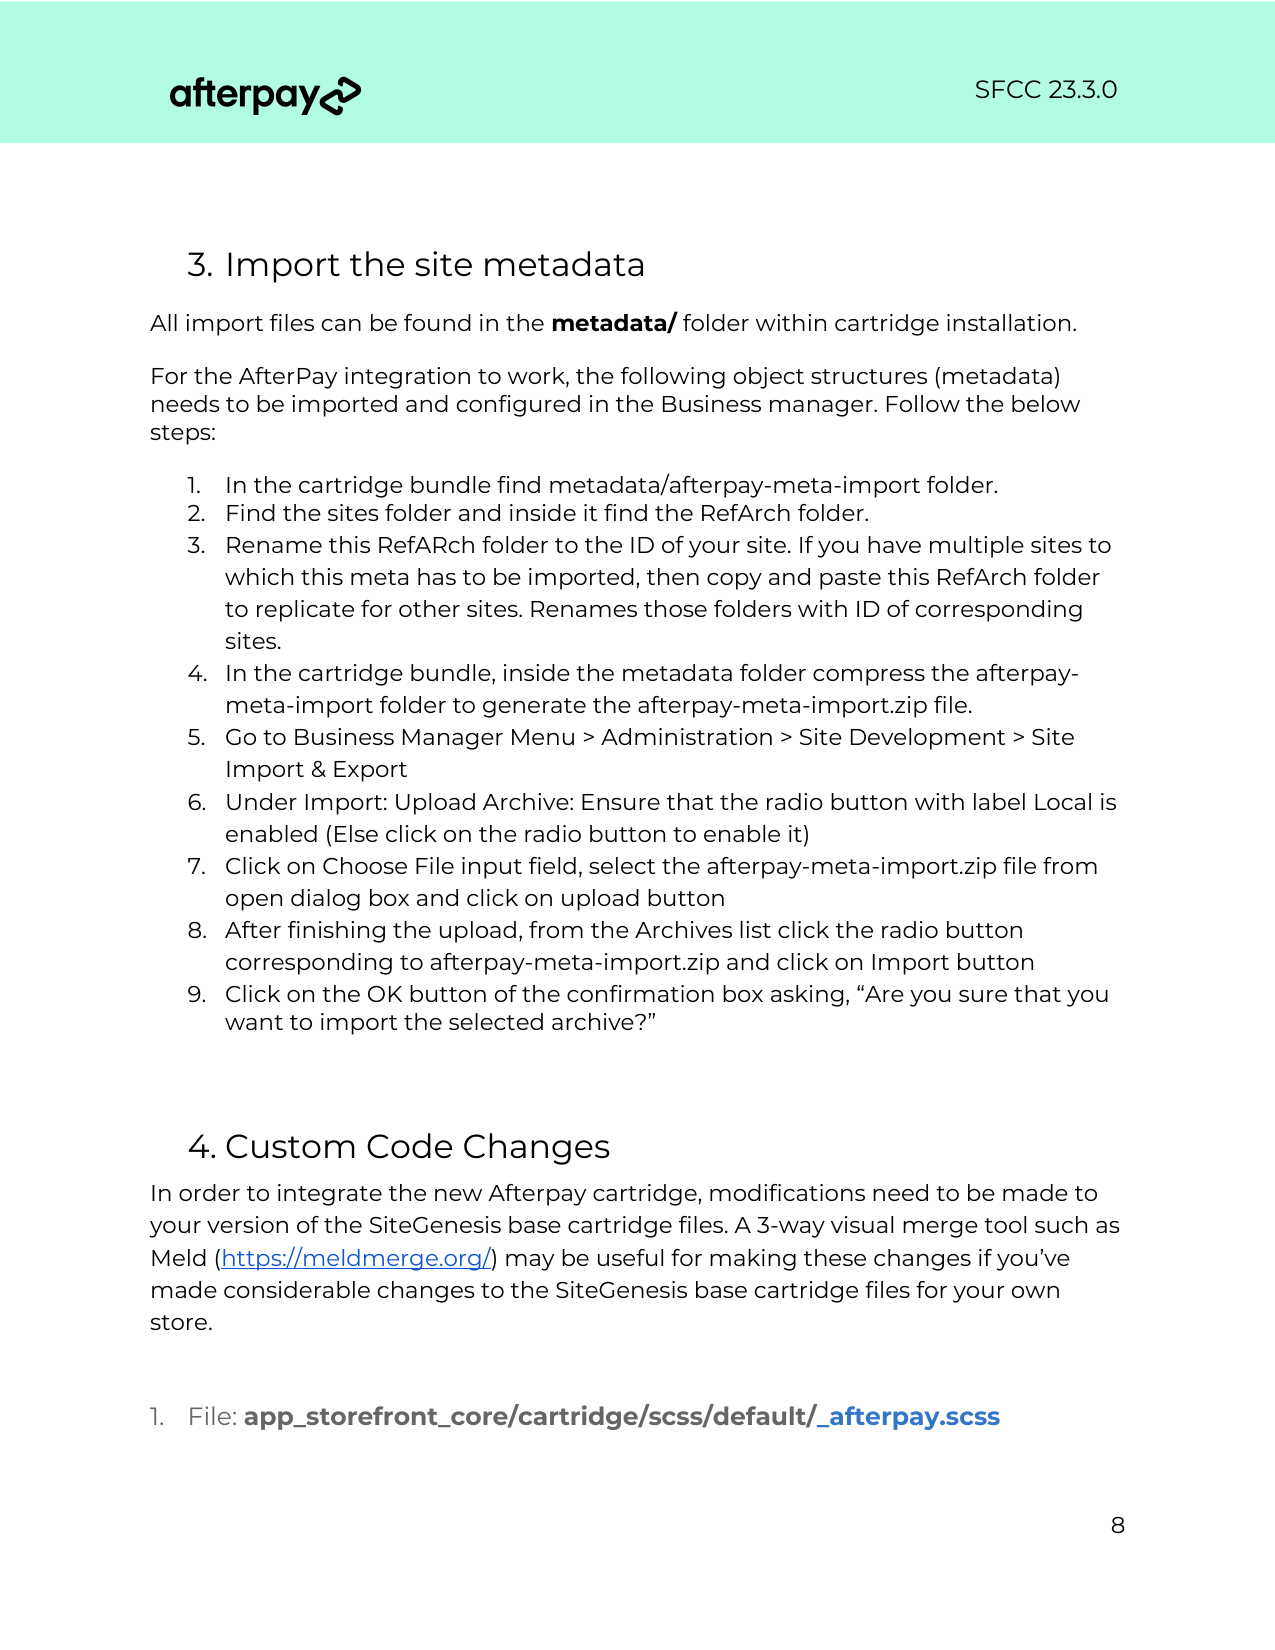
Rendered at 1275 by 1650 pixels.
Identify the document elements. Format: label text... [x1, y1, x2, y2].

list Under Import: Upload Archive: Ensure that the radio button with label Local is enabled (Else click on the radio button to enable it) [187, 788, 1125, 848]
text For the AfterPay integration to work, the following object structures (metadata) needs to be imported and configured in the Business manager. Follow the below steps: [150, 362, 1125, 446]
list After finishing the upload, from the Archives list click the radio button corresponding to afterpay-meta-import.zip and click on Import button [187, 916, 1125, 976]
list Find the sites folder and inside it find the RefArch folder. [187, 499, 1125, 527]
subtitle Custom Code Changes [187, 1126, 1125, 1167]
list In the cartridge bundle, inside the metadata folder compress the afterpay-meta-import folder to generate the afterpay-meta-import.zip file. [187, 659, 1125, 719]
text In order to integrate the new Afterpay cartridge, modifications need to be made to your version of the SiteGenesis base cartridge files. A 3-way visual merge tool such as Meld (https://meldmerge.org/) may be useful for making these changes if you’ve made considerable changes to the SiteGenesis base cartridge files for your own store. [150, 1179, 1125, 1336]
subtitle File: app_storefront_core/cartridge/scss/default/_afterpay.scss [150, 1401, 1125, 1432]
list Click on Choose File input field, select the afterpay-meta-import.zip file from open dialog box and click on upload button [187, 852, 1125, 912]
list Click on the OK button of the confirmation box asking, “Are you sure that you want to import the selected archive?” [187, 980, 1125, 1036]
list Go to Business Manager Menu > Administration > Site Development > Site Import & Export [187, 723, 1125, 783]
subtitle Import the site metadata [187, 244, 1125, 284]
picture [134, 48, 397, 144]
list In the cartridge bundle find metadata/afterpay-meta-import folder. [187, 471, 1125, 499]
list Rename this RefARch folder to the ID of your site. If you have multiple sites to which this meta has to be imported, then copy and paste this RefArch folder to replicate for other sites. Renames those folders with ID of corresponding sites. [187, 531, 1125, 655]
text All import files can be found in the metadata/ folder within cartridge installation. [150, 309, 1125, 337]
